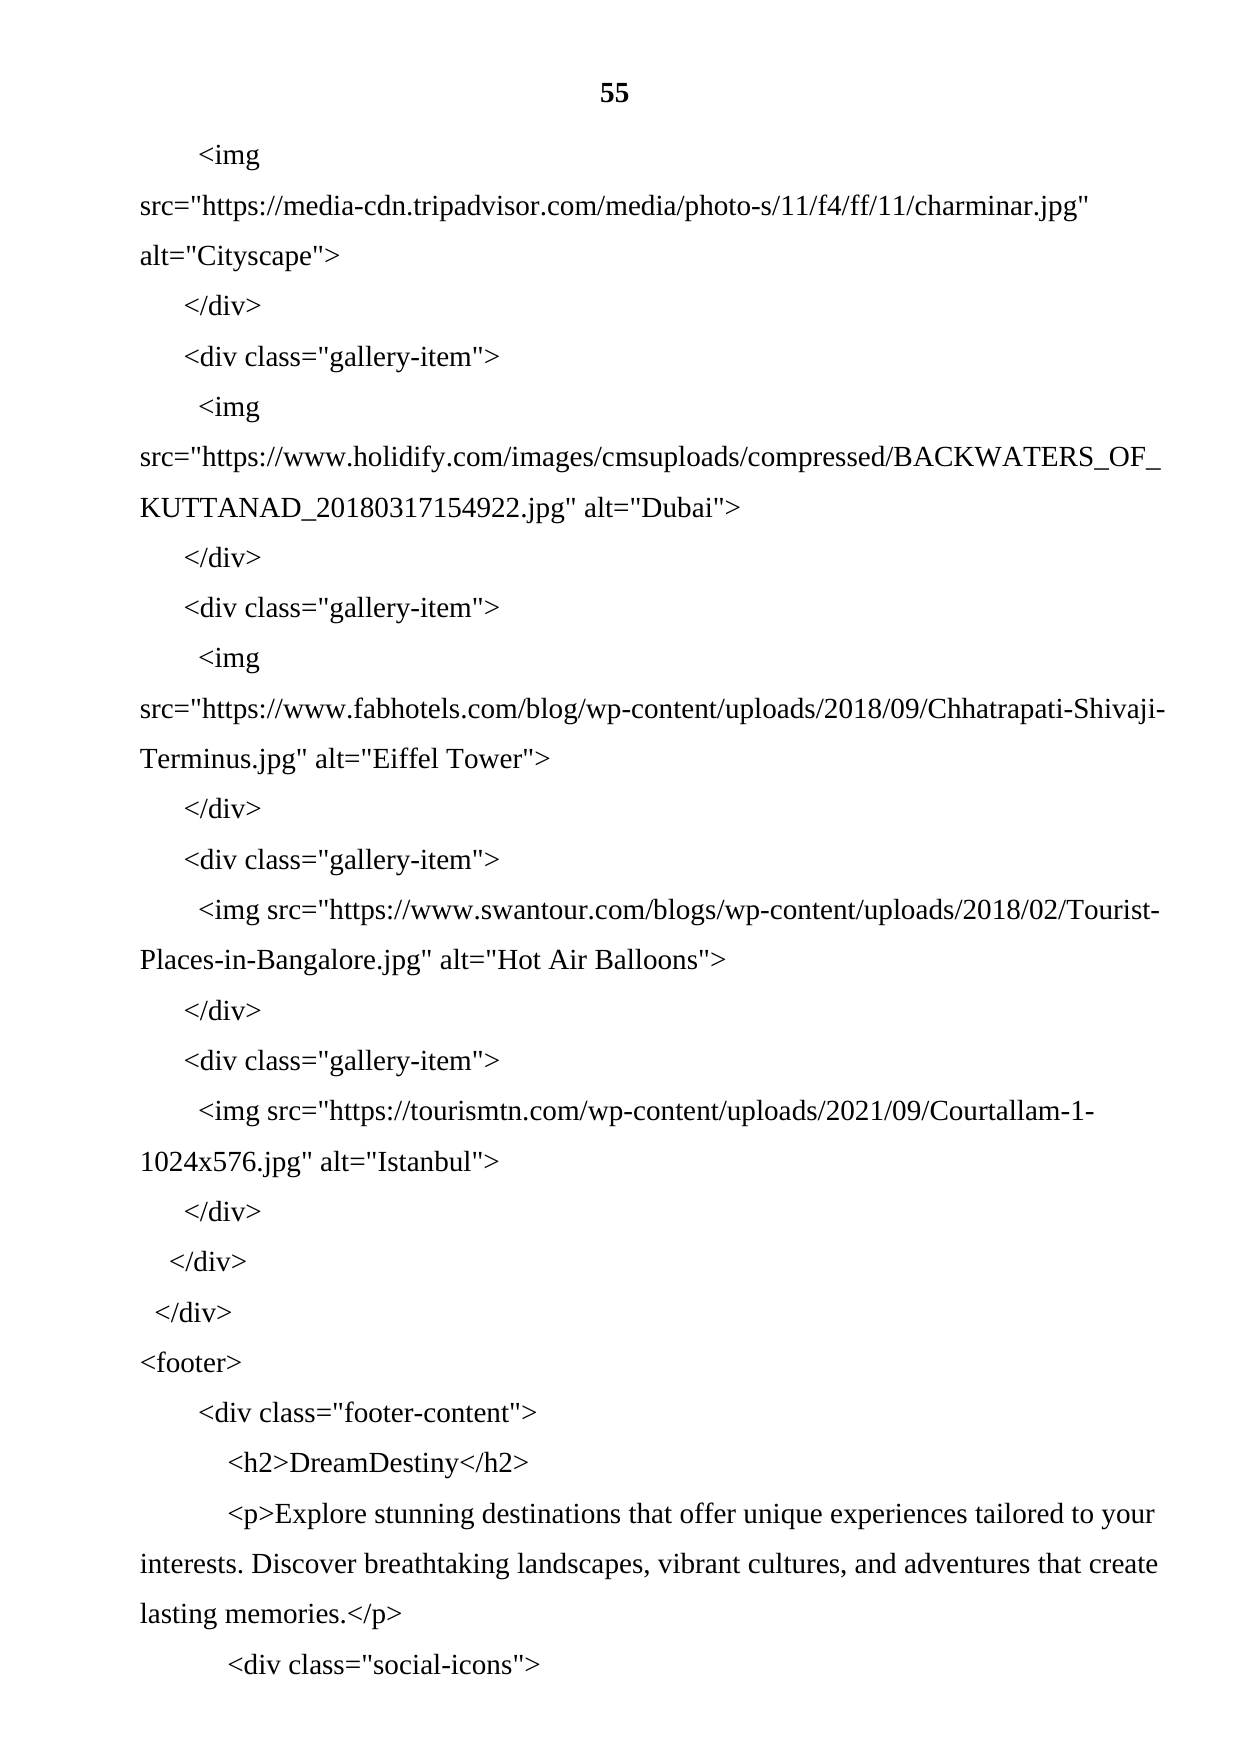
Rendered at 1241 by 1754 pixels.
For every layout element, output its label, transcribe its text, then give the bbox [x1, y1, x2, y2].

text <img src="https://media-cdn.tripadvisor.com/media/photo-s/11/f4/ff/11/charminar.jpg" alt="Cityscape"> [139, 137, 1167, 272]
text <div class="social-icons"> [139, 1647, 1167, 1680]
text </div> [139, 1194, 1167, 1228]
text <img src="https://www.fabhotels.com/blog/wp-content/uploads/2018/09/Chhatrapati-Shivaji-Terminus.jpg" alt="Eiffel Tower"> [139, 641, 1167, 775]
text </div> [139, 540, 1167, 573]
text <img src="https://www.holidify.com/images/cmsuploads/compressed/BACKWATERS_OF_KUTTANAD_20180317154922.jpg" alt="Dubai"> [139, 389, 1167, 523]
text <img src="https://www.swantour.com/blogs/wp-content/uploads/2018/02/Tourist-Places-in-Bangalore.jpg" alt="Hot Air Balloons"> [139, 892, 1167, 976]
text </div> [139, 993, 1167, 1026]
text <img src="https://tourismtn.com/wp-content/uploads/2021/09/Courtallam-1-1024x576.jpg" alt="Istanbul"> [139, 1093, 1167, 1177]
text </div> [139, 792, 1167, 825]
text </div> [139, 1295, 1167, 1328]
text <div class="gallery-item"> [139, 339, 1167, 372]
text <div class="gallery-item"> [139, 842, 1167, 875]
text </div> [139, 1244, 1167, 1278]
text </div> [139, 288, 1167, 322]
text <div class="gallery-item"> [139, 590, 1167, 624]
text <div class="gallery-item"> [139, 1043, 1167, 1077]
text <footer> [139, 1345, 1167, 1378]
text <div class="footer-content"> [139, 1395, 1167, 1429]
text <h2>DreamDestiny</h2> [139, 1446, 1167, 1479]
text <p>Explore stunning destinations that offer unique experiences tailored to your interests. Discover breathtaking landscapes, vibrant cultures, and adventures that create lasting memories.</p> [139, 1496, 1167, 1630]
